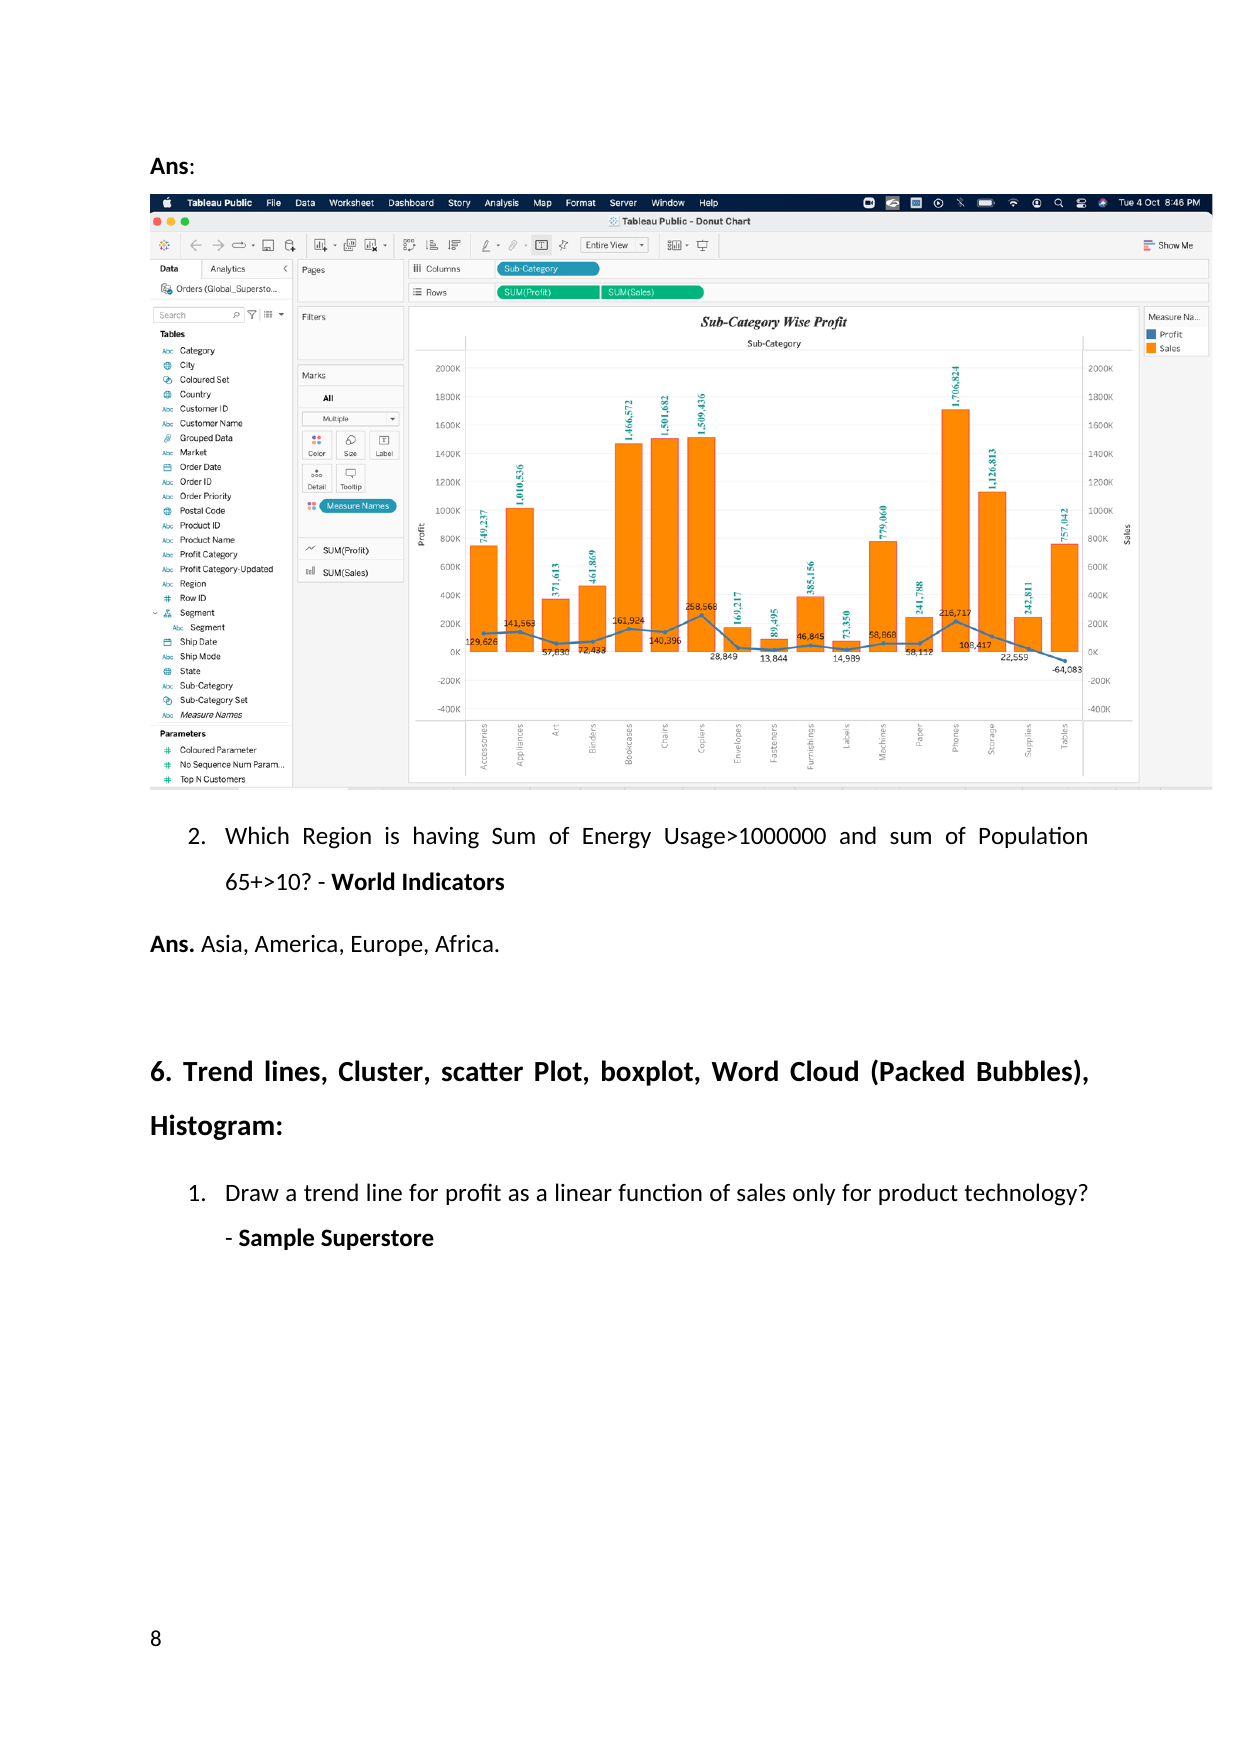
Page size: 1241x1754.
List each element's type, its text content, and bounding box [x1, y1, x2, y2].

list Draw a trend line for profit as a linear function of sales only for product technology? - Sample Superstore [187, 1177, 1090, 1253]
text Ans: [150, 150, 1090, 194]
picture [150, 194, 1213, 790]
text 6. Trend lines, Cluster, scatter Plot, boxplot, Word Cloud (Packed Bubbles), Histogram: [150, 1053, 1090, 1142]
list Which Region is having Sum of Energy Usage>1000000 and sum of Population 65+>10? - World Indicators [187, 820, 1090, 897]
text Ans. Asia, America, Europe, Africa. [150, 928, 1090, 959]
